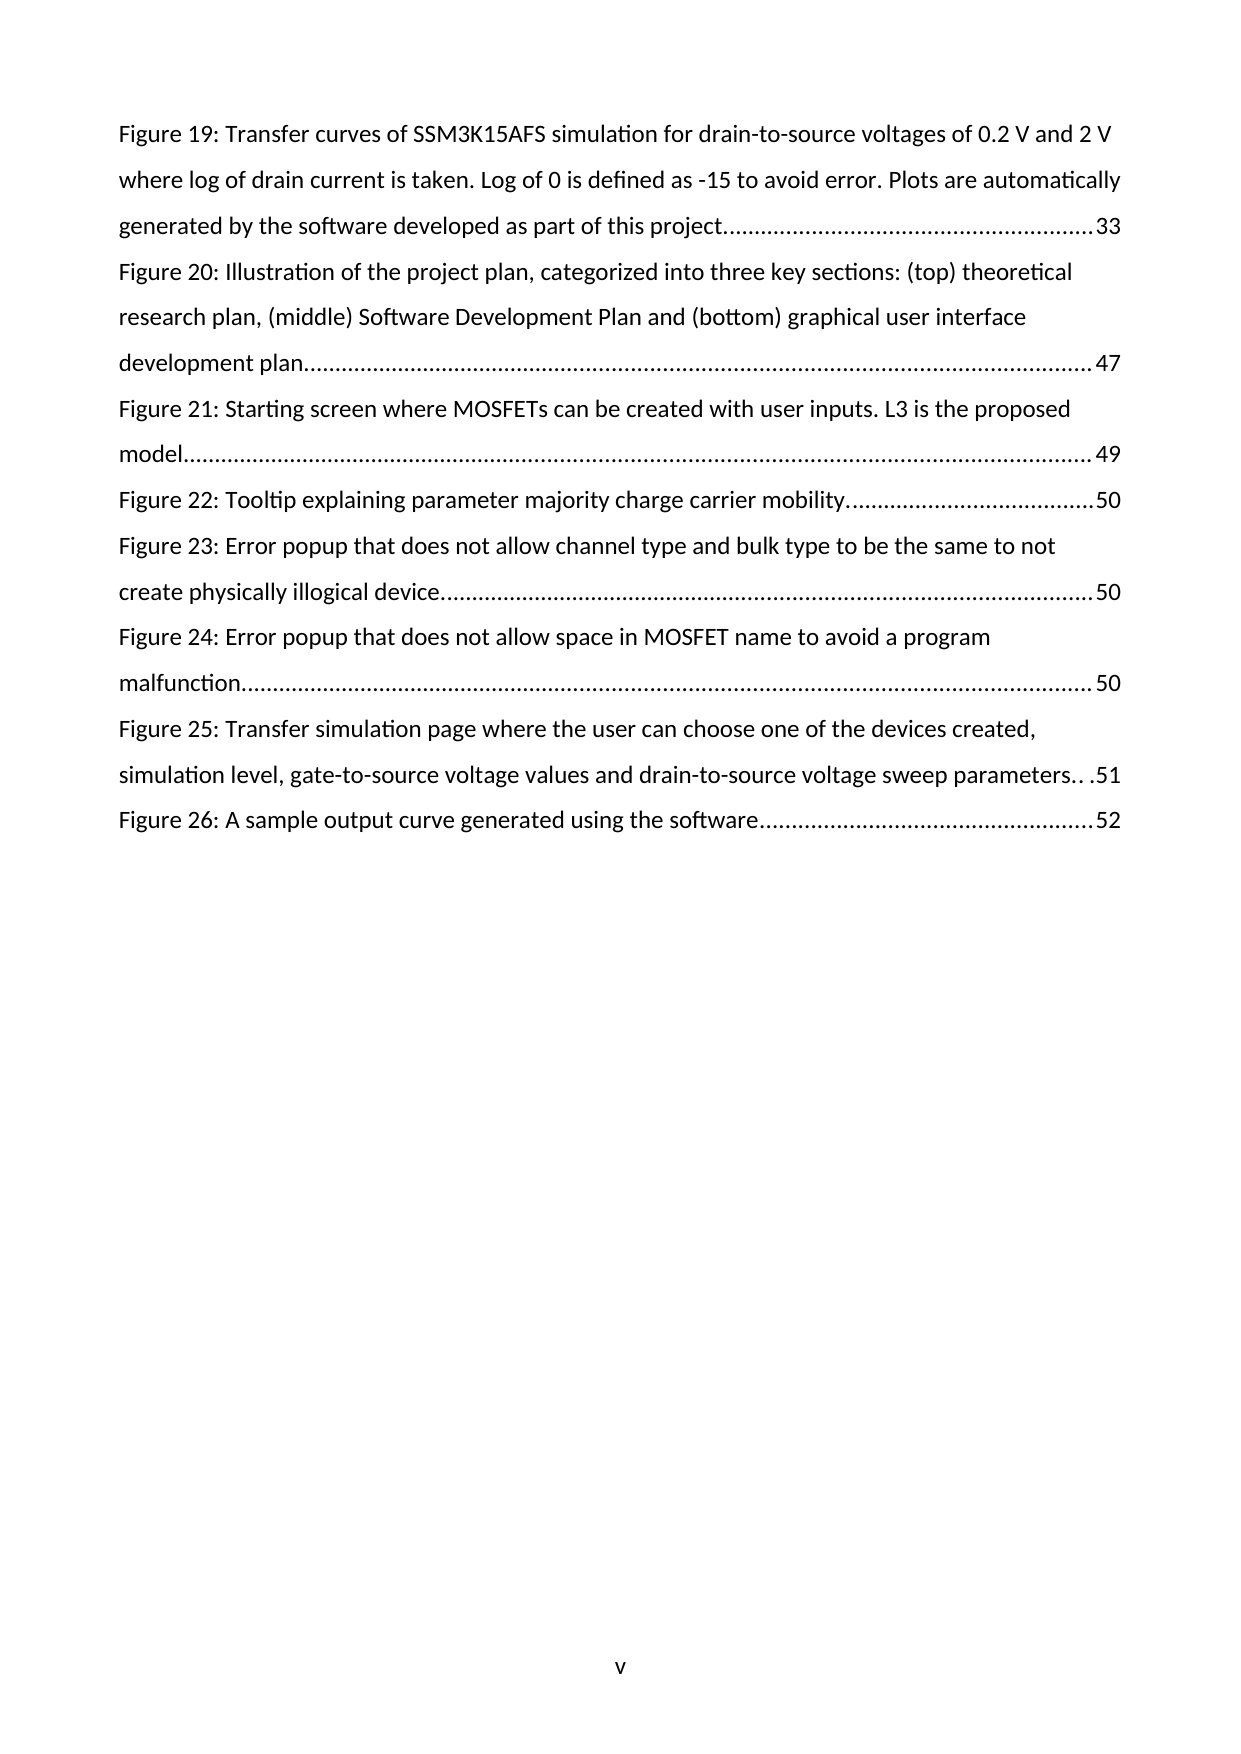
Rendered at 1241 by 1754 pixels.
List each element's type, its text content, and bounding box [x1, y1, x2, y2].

text Figure 22: Tooltip explaining parameter majority charge carrier mobility. 50 [118, 484, 1122, 515]
text Figure 24: Error popup that does not allow space in MOSFET name to avoid a program malfunction. 50 [118, 622, 1122, 698]
text Figure 23: Error popup that does not allow channel type and bulk type to be the same to not create physically illogical device. 50 [118, 530, 1122, 606]
text Figure 20: Illustration of the project plan, categorized into three key sections: (top) theoretical research plan, (middle) Software Development Plan and (bottom) graphical user interface development plan. 47 [118, 256, 1122, 378]
text Figure 21: Starting screen where MOSFETs can be created with user inputs. L3 is the proposed model. 49 [118, 393, 1122, 469]
text Figure 19: Transfer curves of SSM3K15AFS simulation for drain-to-source voltages of 0.2 V and 2 V where log of drain current is taken. Log of 0 is defined as -15 to avoid error. Plots are automatically generated by the software developed as part of this project. 33 [118, 118, 1122, 241]
text Figure 25: Transfer simulation page where the user can choose one of the devices created, simulation level, gate-to-source voltage values and drain-to-source voltage sweep parameters. 51 [118, 713, 1122, 789]
text Figure 26: A sample output curve generated using the software 52 [118, 804, 1122, 835]
